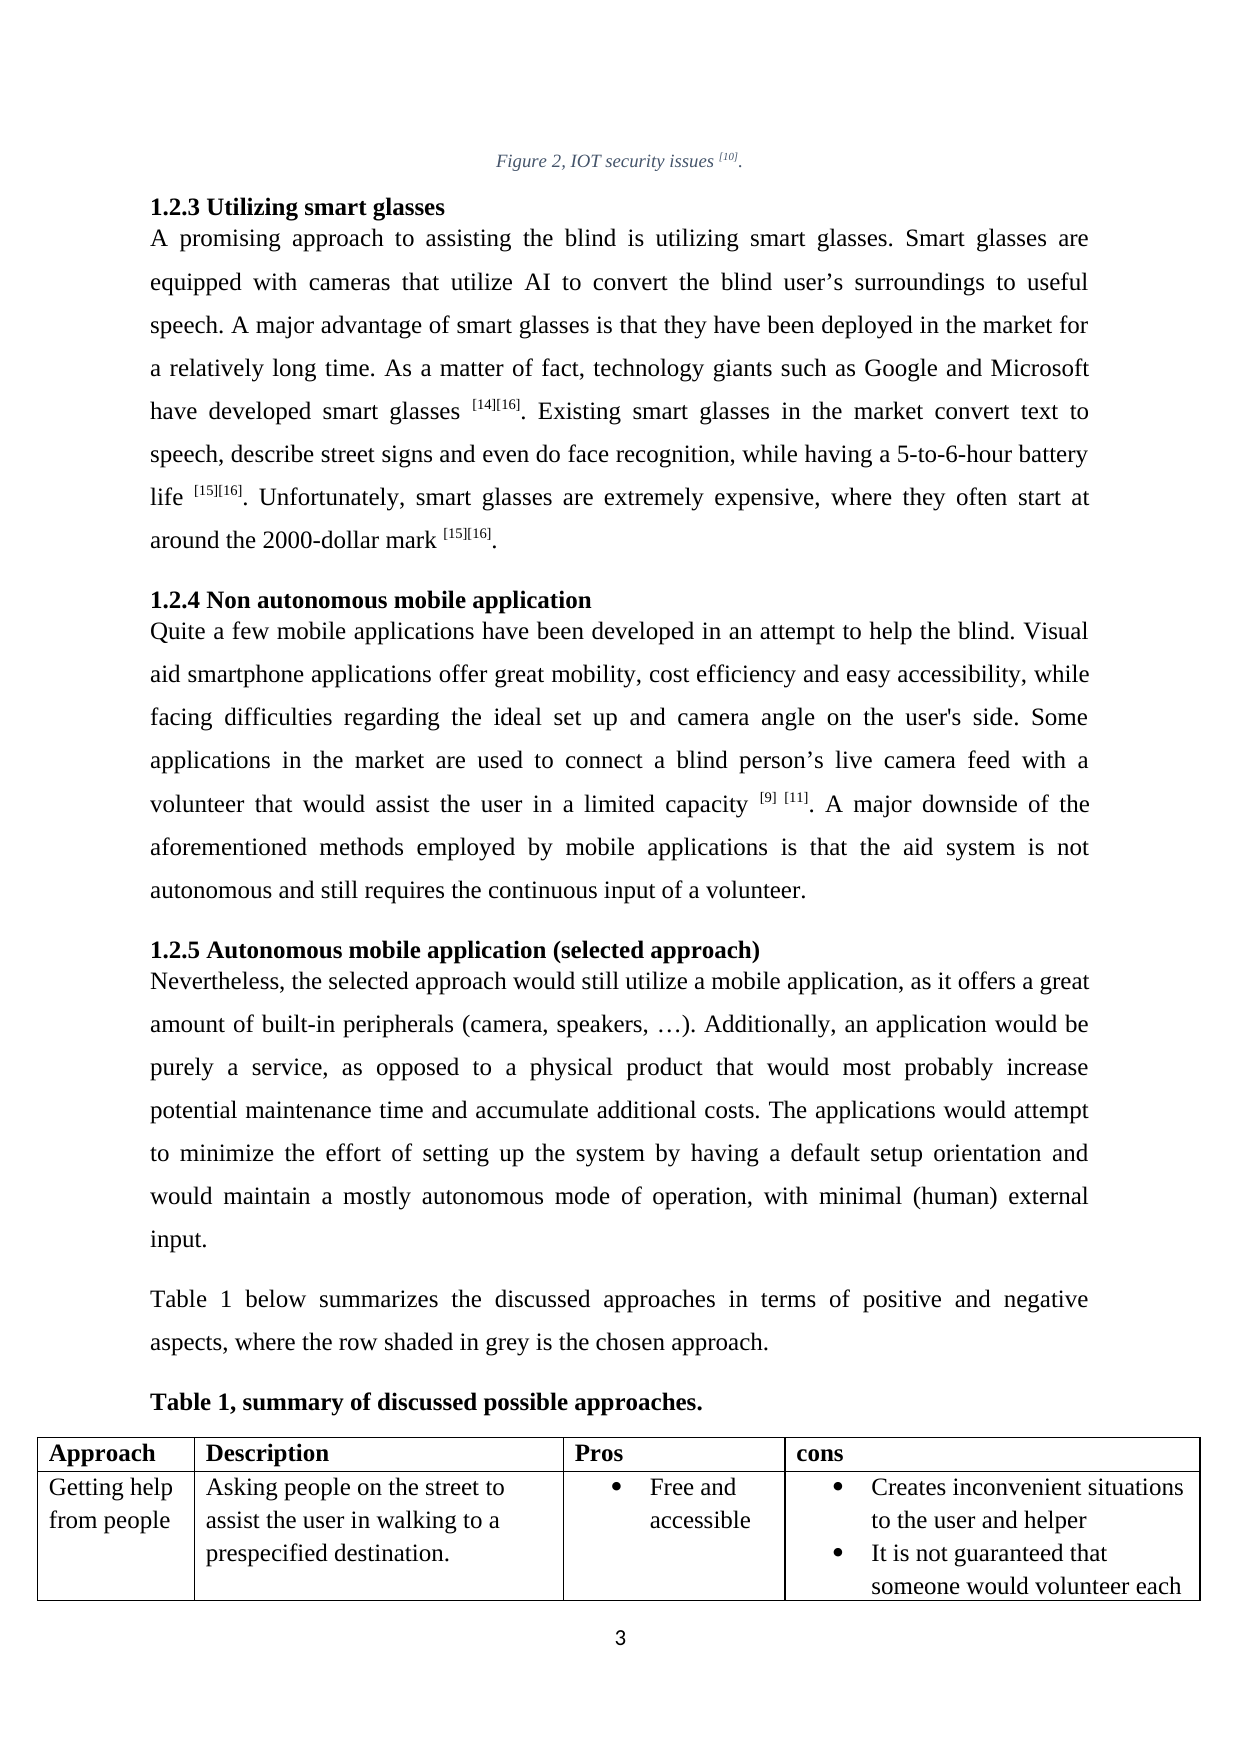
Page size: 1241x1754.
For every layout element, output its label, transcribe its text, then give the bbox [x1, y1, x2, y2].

text A promising approach to assisting the blind is utilizing smart glasses. Smart glasses are equipped with cameras that utilize AI to convert the blind user’s surroundings to useful speech. A major advantage of smart glasses is that they have been deployed in the market for a relatively long time. As a matter of fact, technology giants such as Google and Microsoft have developed smart glasses [14][16]. Existing smart glasses in the market convert text to speech, describe street signs and even do face recognition, while having a 5-to-6-hour battery life [15][16]. Unfortunately, smart glasses are extremely expensive, where they often start at around the 2000-dollar mark [15][16]. [150, 223, 1090, 554]
text Nevertheless, the selected approach would still utilize a mobile application, as it offers a great amount of built-in peripherals (camera, speakers, …). Additionally, an application would be purely a service, as opposed to a physical product that would most probably increase potential maintenance time and accumulate additional costs. The applications would attempt to minimize the effort of setting up the system by having a default setup orientation and would maintain a mostly autonomous mode of operation, with minimal (human) external input. [150, 966, 1090, 1253]
table_header Approach [38, 1438, 194, 1471]
subtitle 1.2.3 Utilizing smart glasses [150, 192, 1090, 221]
text Figure 2, IOT security issues [10]. [150, 150, 1090, 172]
text Quite a few mobile applications have been developed in an attempt to help the blind. Visual aid smartphone applications offer great mobility, cost efficiency and easy accessibility, while facing difficulties regarding the ideal set up and camera angle on the user's side. Some applications in the market are used to connect a blind person’s live camera feed with a volunteer that would assist the user in a limited capacity [9] [11]. A major downside of the aforementioned methods employed by mobile applications is that the aid system is not autonomous and still requires the continuous input of a volunteer. [150, 616, 1090, 904]
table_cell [195, 1472, 563, 1600]
table_cell Free and accessible [564, 1472, 784, 1600]
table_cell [786, 1472, 1199, 1600]
text Table 1, summary of discussed possible approaches. [150, 1387, 1090, 1416]
table_header Pros [564, 1438, 784, 1471]
table_header Description [195, 1438, 563, 1471]
subtitle 1.2.4 Non autonomous mobile application [150, 585, 1090, 614]
table_header cons [786, 1438, 1199, 1471]
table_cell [38, 1472, 194, 1600]
subtitle 1.2.5 Autonomous mobile application (selected approach) [150, 935, 1090, 963]
text Table 1 below summarizes the discussed approaches in terms of positive and negative aspects, where the row shaded in grey is the chosen approach. [150, 1284, 1090, 1356]
